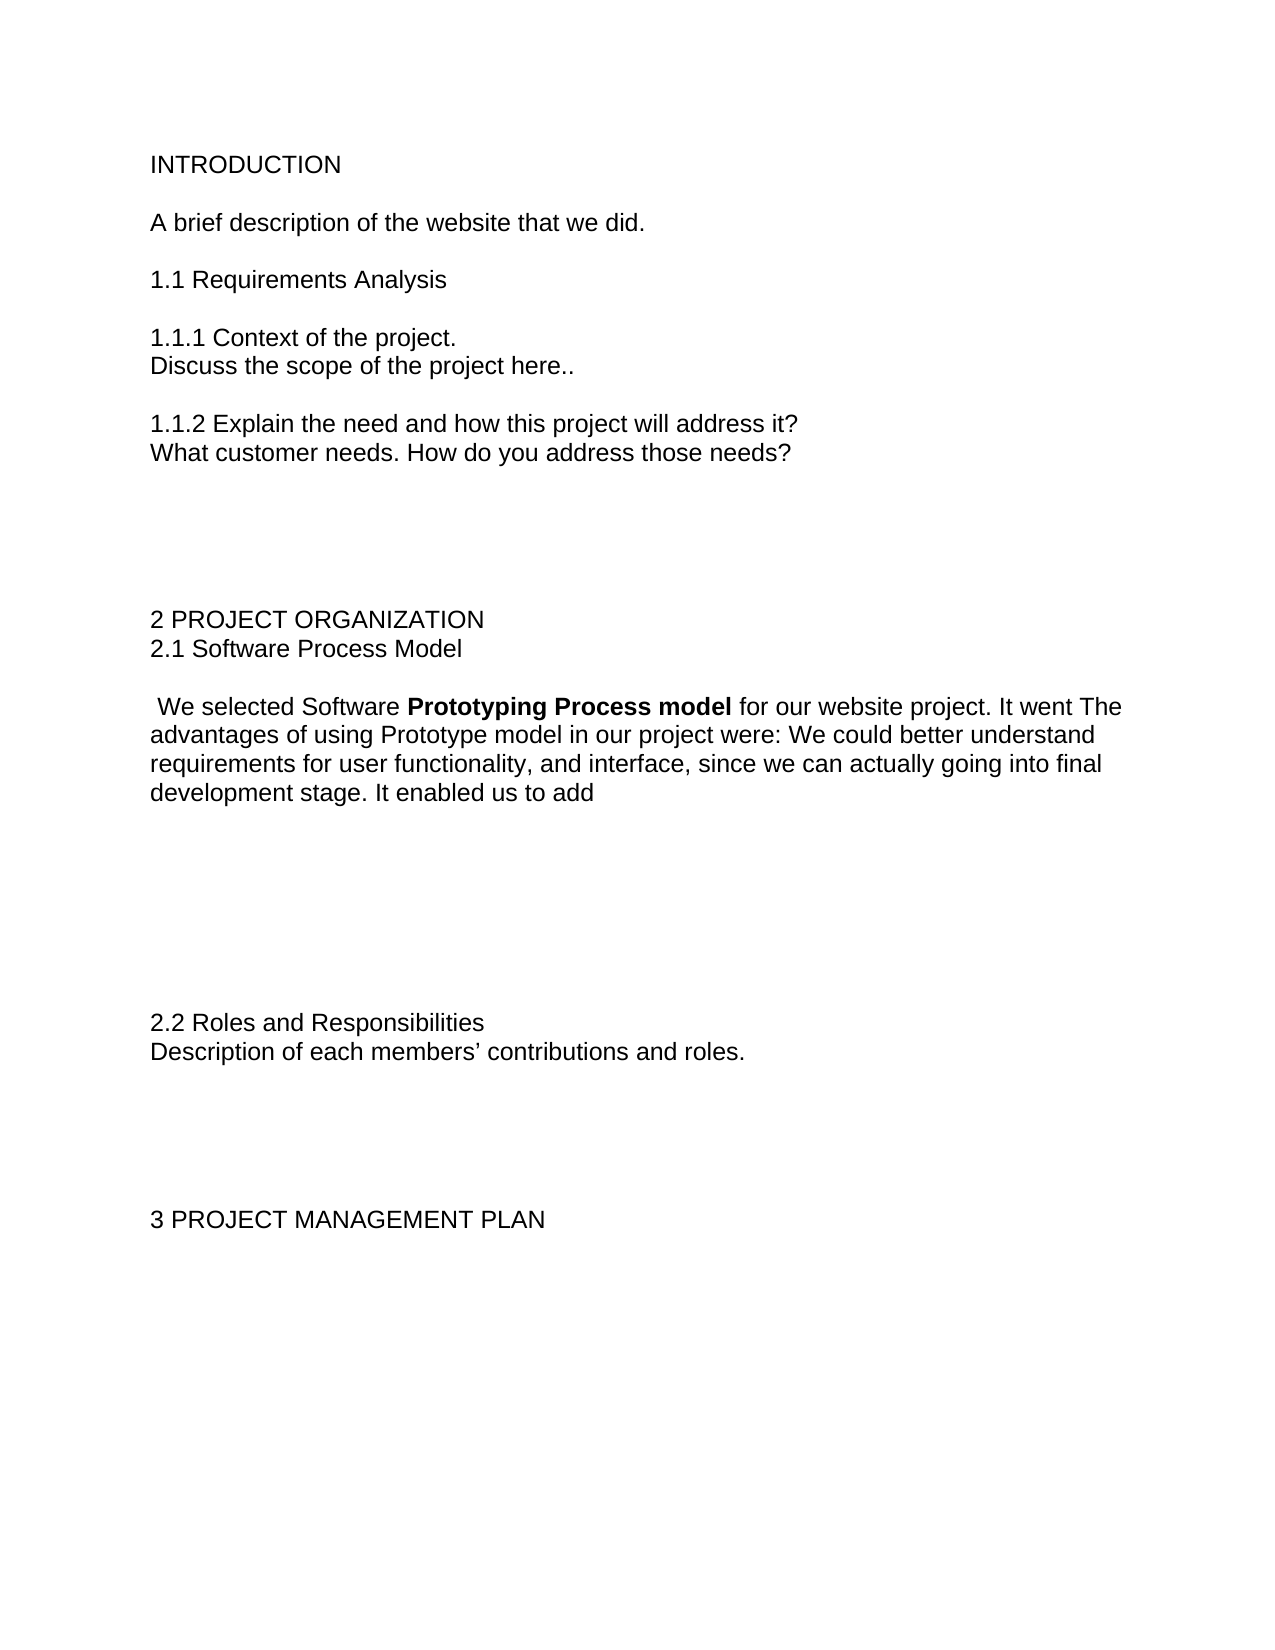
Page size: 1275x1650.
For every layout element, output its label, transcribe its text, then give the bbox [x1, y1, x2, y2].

text 2.1 Software Process Model [150, 634, 1125, 663]
text 1.1 Requirements Analysis [150, 265, 1125, 294]
text 1.1.2 Explain the need and how this project will address it? [150, 409, 1125, 437]
text Description of each members’ contributions and roles. [150, 1037, 1125, 1066]
text INTRODUCTION [150, 150, 1125, 179]
text 3 PROJECT MANAGEMENT PLAN [150, 1205, 1125, 1233]
text 1.1.1 Context of the project. [150, 322, 1125, 351]
text What customer needs. How do you address those needs? [150, 437, 1125, 466]
text 2.2 Roles and Responsibilities [150, 1008, 1125, 1037]
text A brief description of the website that we did. [150, 207, 1125, 236]
text 2 PROJECT ORGANIZATION [150, 606, 1125, 634]
text We selected Software Prototyping Process model for our website project. It went The advantages of using Prototype model in our project were: We could better understand requirements for user functionality, and interface, since we can actually going into final development stage. It enabled us to add [150, 692, 1125, 807]
text Discuss the scope of the project here.. [150, 351, 1125, 380]
